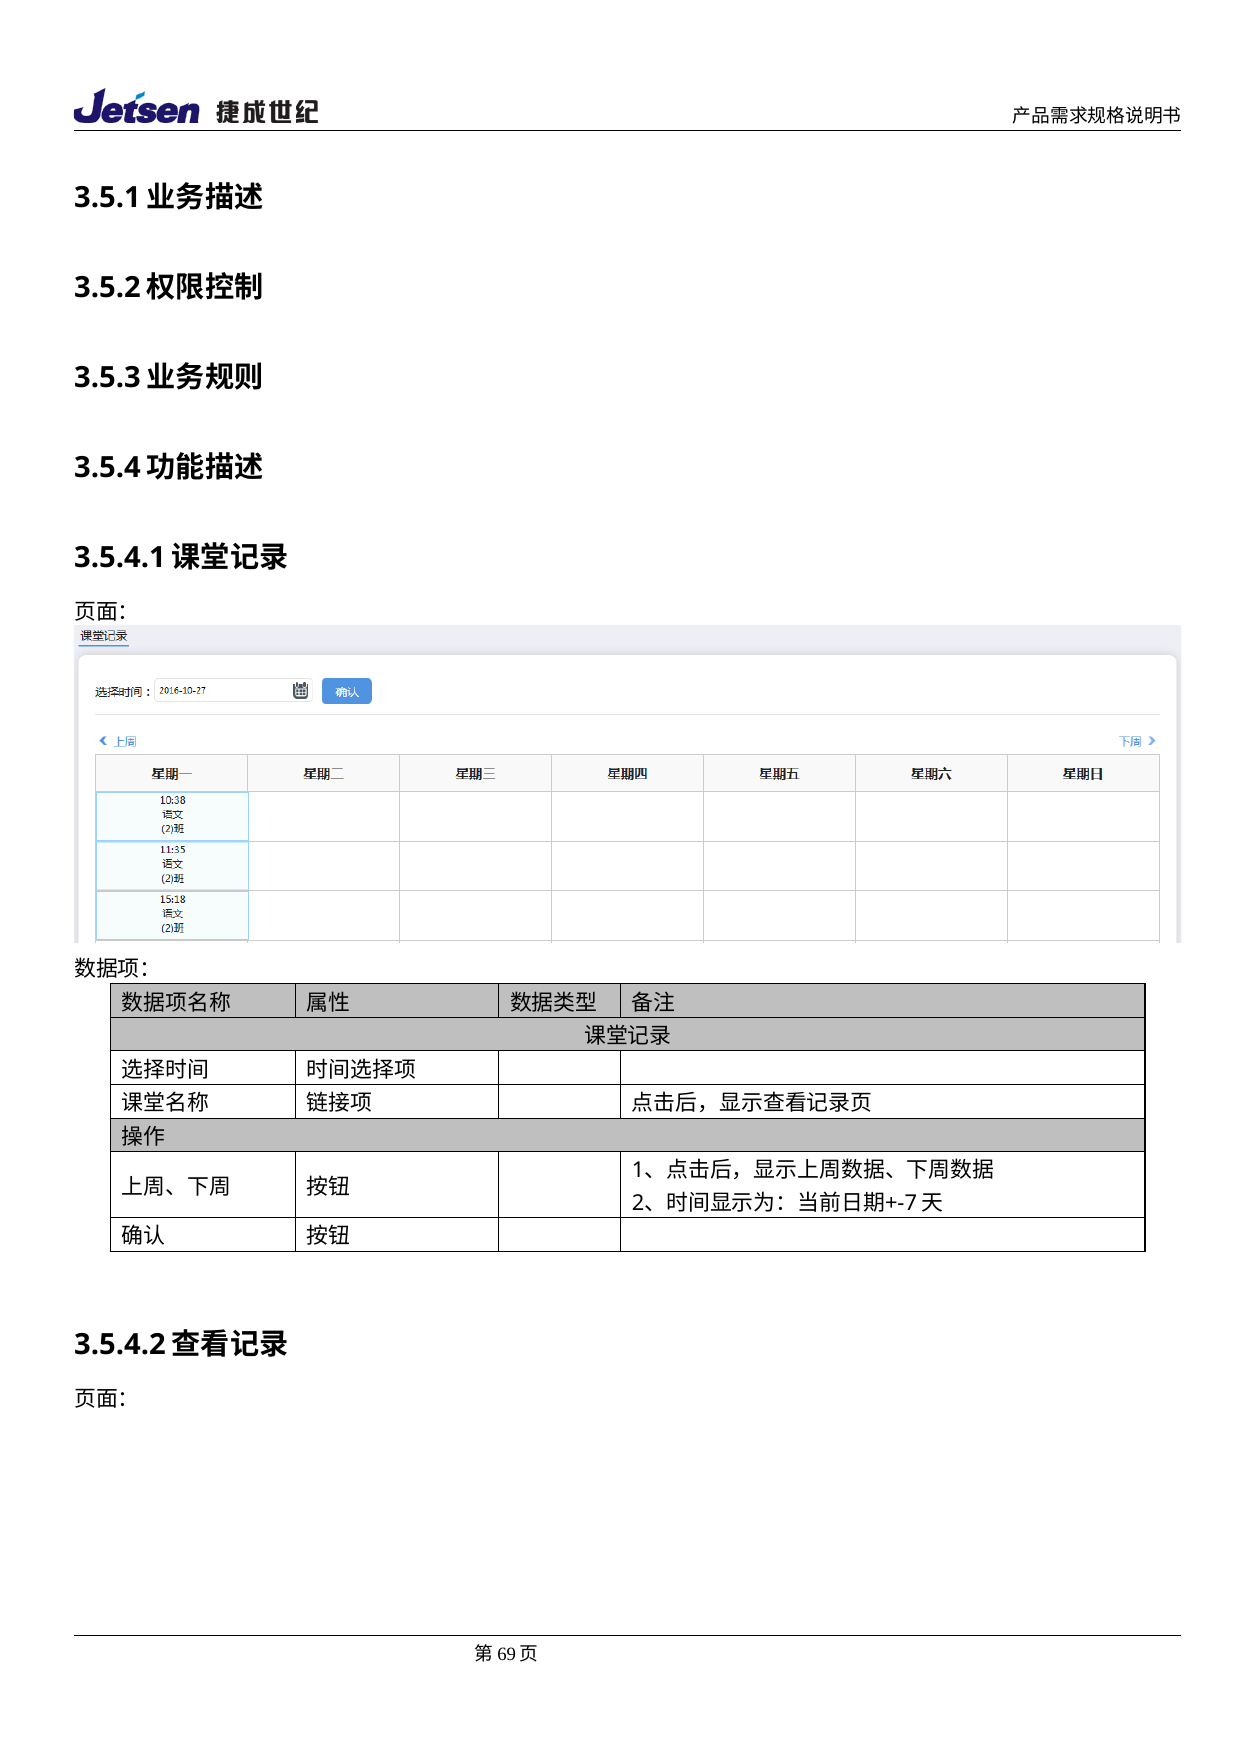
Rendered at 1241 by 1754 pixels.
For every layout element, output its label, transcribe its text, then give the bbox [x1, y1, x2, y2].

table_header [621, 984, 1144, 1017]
subtitle 3.5.3业务规则 [74, 342, 1181, 407]
subtitle 3.5.2权限控制 [74, 252, 1181, 317]
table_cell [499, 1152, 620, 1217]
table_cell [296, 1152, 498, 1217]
text 页面： [74, 593, 1181, 625]
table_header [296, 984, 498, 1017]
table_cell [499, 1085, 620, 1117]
subtitle 3.5.4功能描述 [74, 432, 1181, 497]
picture [73, 88, 318, 123]
text 数据项： [74, 951, 1181, 983]
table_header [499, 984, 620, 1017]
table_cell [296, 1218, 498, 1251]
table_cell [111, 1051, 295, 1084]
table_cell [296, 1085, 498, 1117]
text 页面： [74, 1380, 1181, 1413]
picture [73, 625, 1182, 943]
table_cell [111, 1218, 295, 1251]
subtitle 3.5.4.2查看记录 [74, 1309, 1181, 1374]
subtitle 3.5.4.1课堂记录 [74, 522, 1181, 587]
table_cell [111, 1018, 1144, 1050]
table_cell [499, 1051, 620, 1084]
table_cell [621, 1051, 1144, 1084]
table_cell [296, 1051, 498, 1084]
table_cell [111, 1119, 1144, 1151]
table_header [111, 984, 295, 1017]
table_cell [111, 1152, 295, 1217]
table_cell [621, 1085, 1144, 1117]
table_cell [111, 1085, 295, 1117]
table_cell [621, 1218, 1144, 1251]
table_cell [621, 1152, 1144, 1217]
subtitle 3.5.1业务描述 [74, 162, 1181, 227]
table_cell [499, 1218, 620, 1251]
